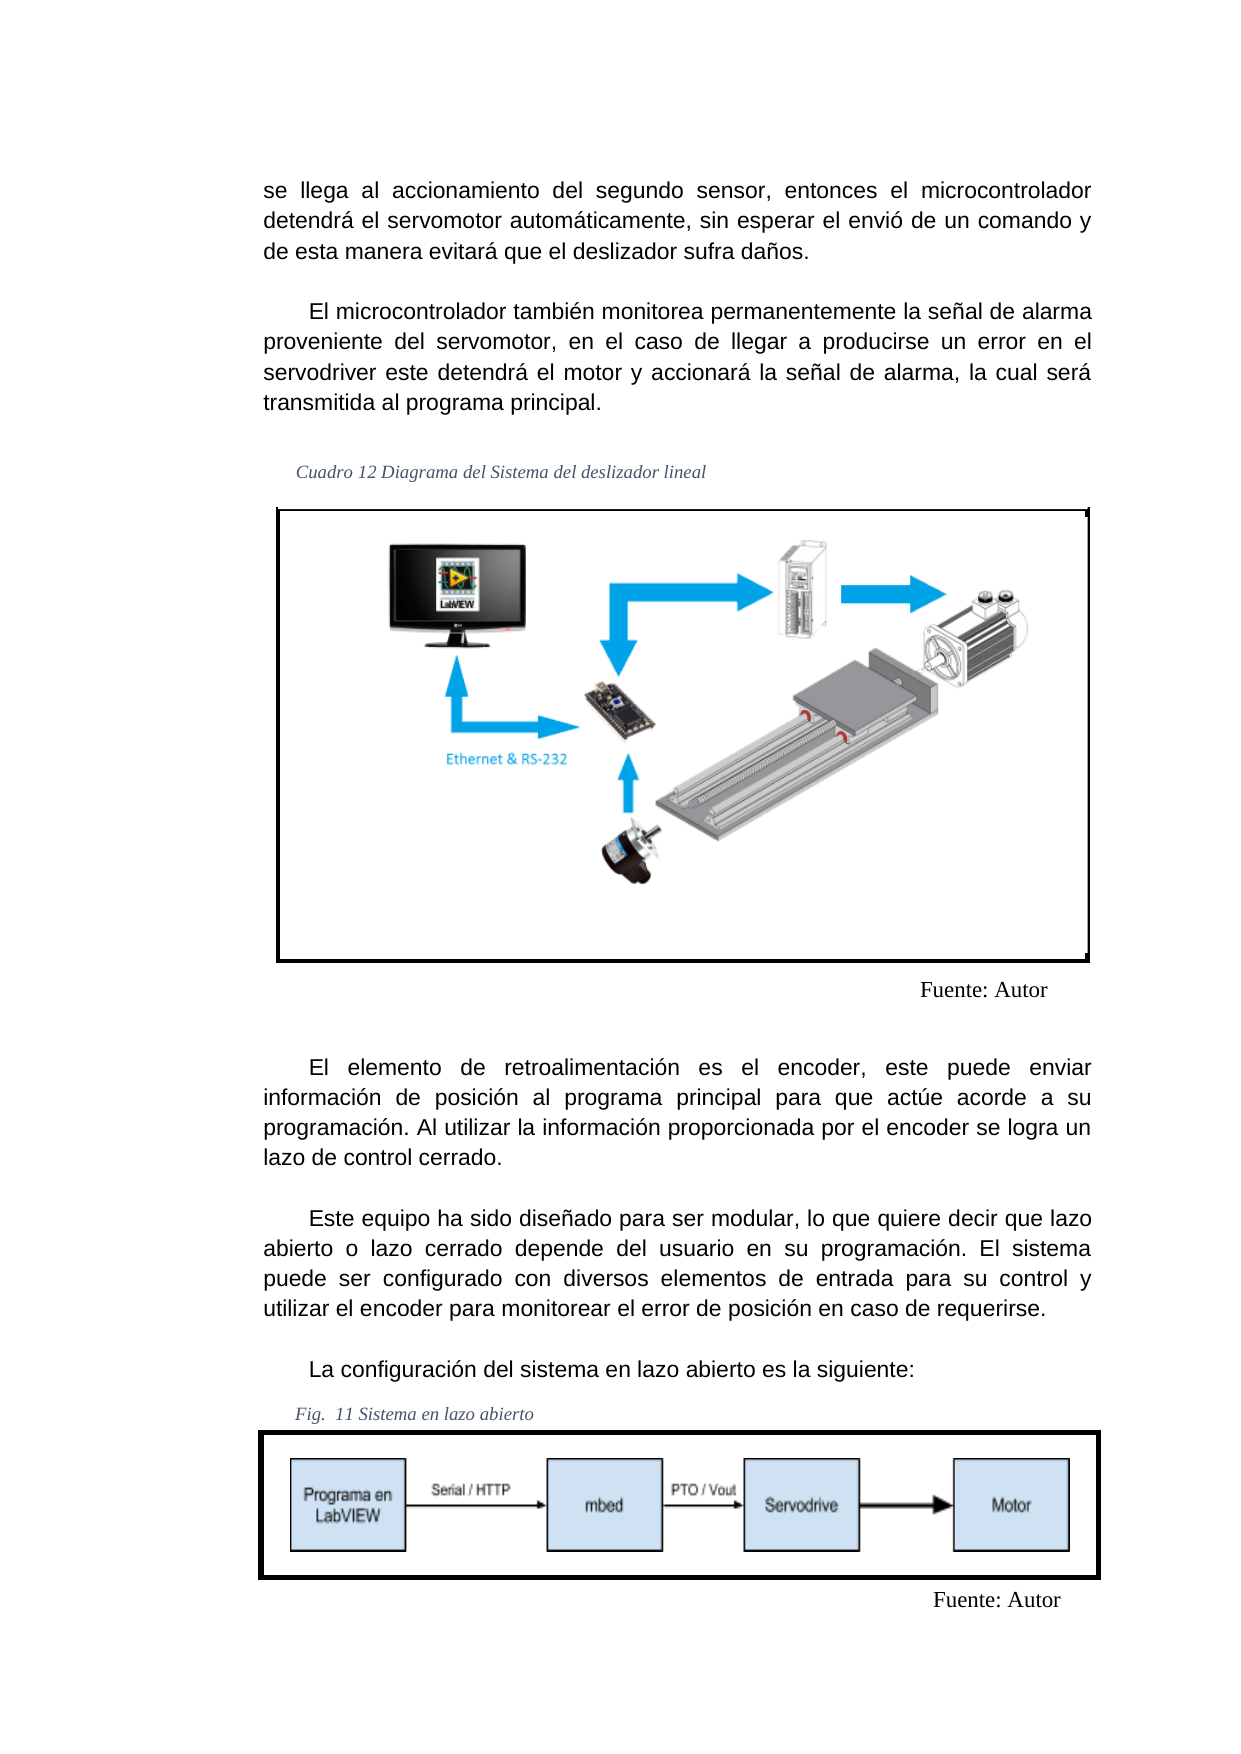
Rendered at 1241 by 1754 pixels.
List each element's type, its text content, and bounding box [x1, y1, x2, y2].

text El microcontrolador también monitorea permanentemente la señal de alarma proveniente del servomotor, en el caso de llegar a producirse un error en el servodriver este detendrá el motor y accionará la señal de alarma, la cual será transmitida al programa principal. [263, 298, 1092, 415]
text El elemento de retroalimentación es el encoder, este puede enviar información de posición al programa principal para que actúe acorde a su programación. Al utilizar la información proporcionada por el encoder se logra un lazo de control cerrado. [263, 1053, 1092, 1170]
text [263, 177, 1092, 264]
picture [290, 1458, 1070, 1552]
picture [338, 517, 1088, 953]
text Este equipo ha sido diseñado para ser modular, lo que quiere decir que lazo abierto o lazo cerrado depende del usuario en su programación. El sistema puede ser configurado con diversos elementos de entrada para su control y utilizar el encoder para monitorear el error de posición en caso de requerirse. [263, 1204, 1092, 1321]
text La configuración del sistema en lazo abierto es la siguiente: [263, 1356, 1092, 1382]
